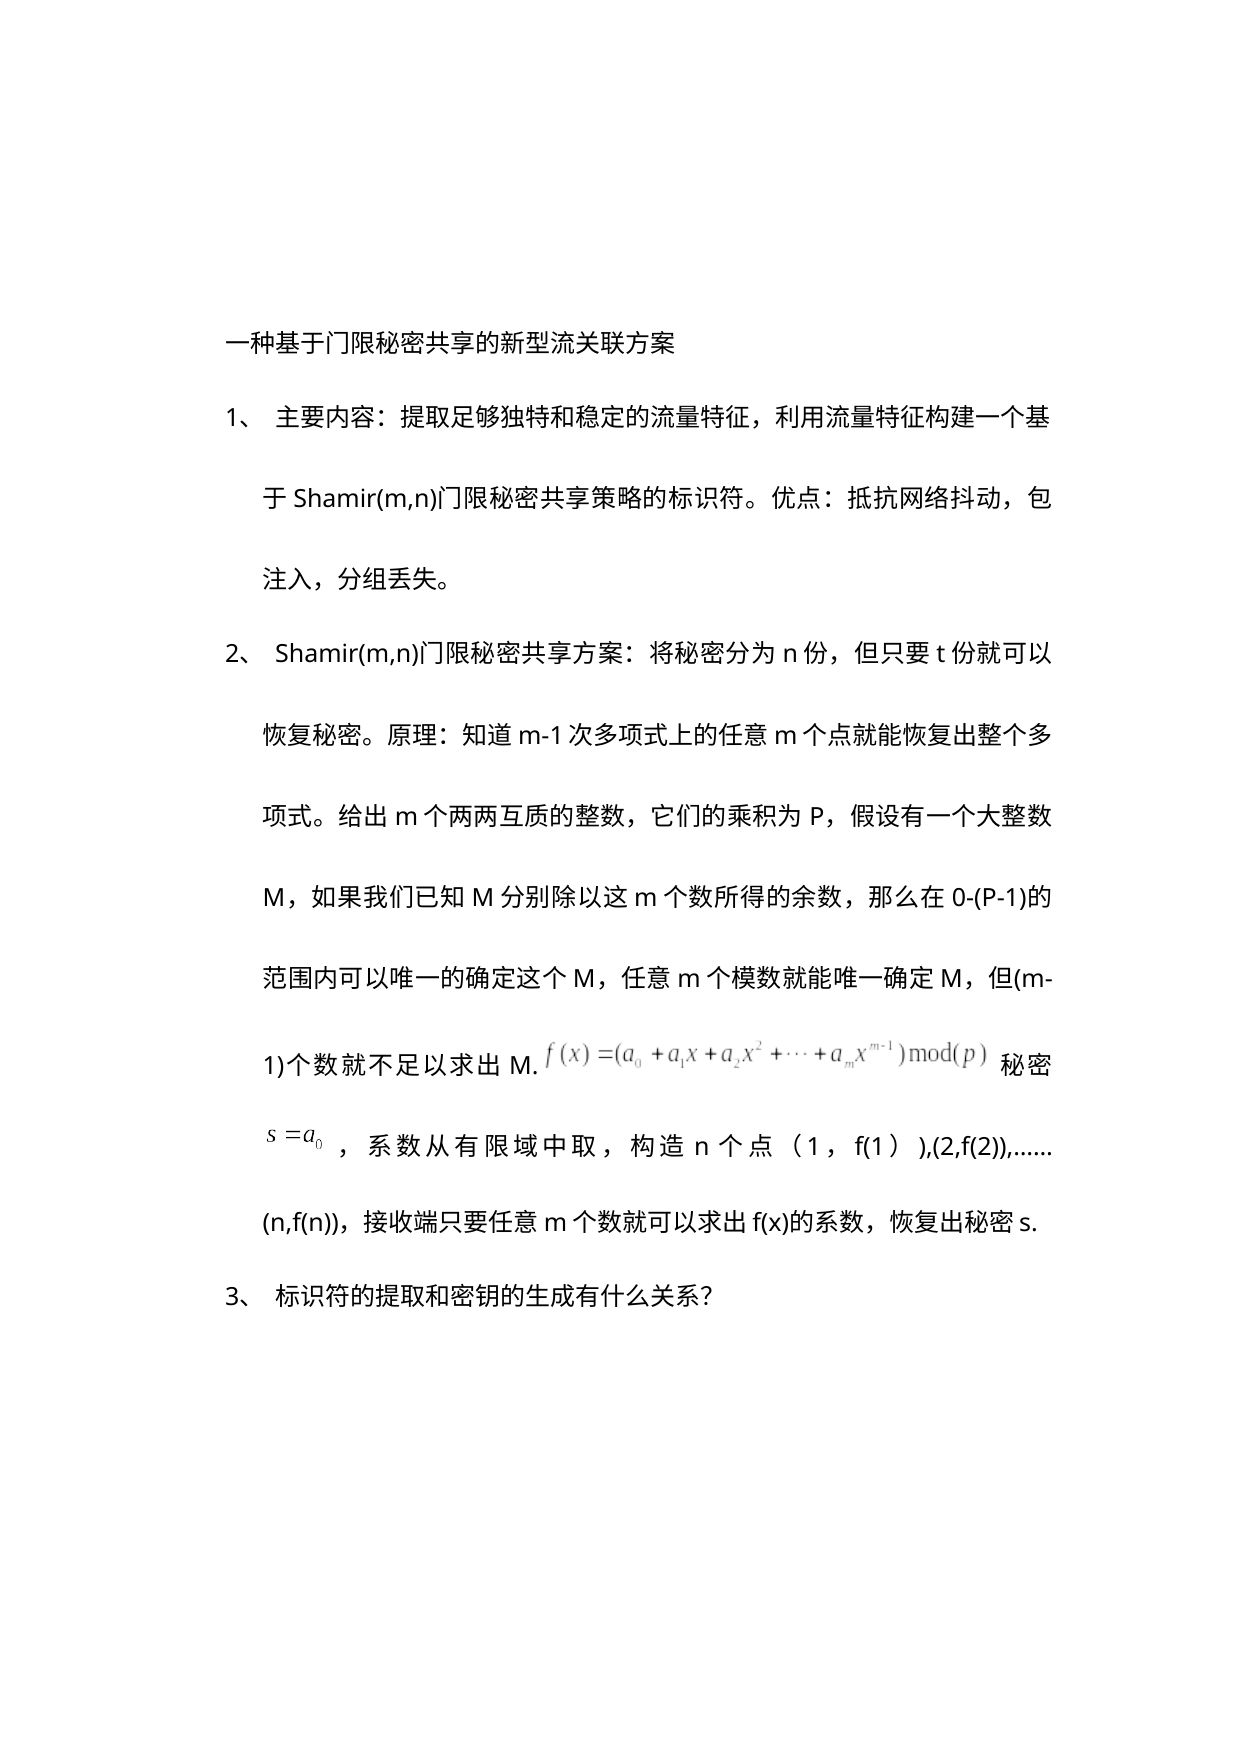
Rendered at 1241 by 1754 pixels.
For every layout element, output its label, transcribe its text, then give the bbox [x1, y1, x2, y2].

list 标识符的提取和密钥的生成有什么关系？ [225, 1262, 1053, 1327]
list 一种基于门限秘密共享的新型流关联方案 [225, 309, 1053, 374]
list 主要内容：提取足够独特和稳定的流量特征，利用流量特征构建一个基于Shamir(m,n)门限秘密共享策略的标识符。优点：抵抗网络抖动，包注入，分组丢失。 [225, 383, 1053, 610]
list Shamir(m,n)门限秘密共享方案：将秘密分为n份，但只要t份就可以恢复秘密。原理：知道m-1次多项式上的任意m个点就能恢复出整个多项式。给出m个两两互质的整数，它们的乘积为P，假设有一个大整数M，如果我们已知M分别除以这m个数所得的余数，那么在0-(P-1)的范围内可以唯一的确定这个M，任意m个模数就能唯一确定M，但(m-1)个数就不足以求出M. 秘密 ，系数从有限域中取，构造n个点（1，f(1）),(2,f(2)),……(n,f(n))，接收端只要任意m个数就可以求出f(x)的系数，恢复出秘密s. [225, 619, 1053, 1253]
